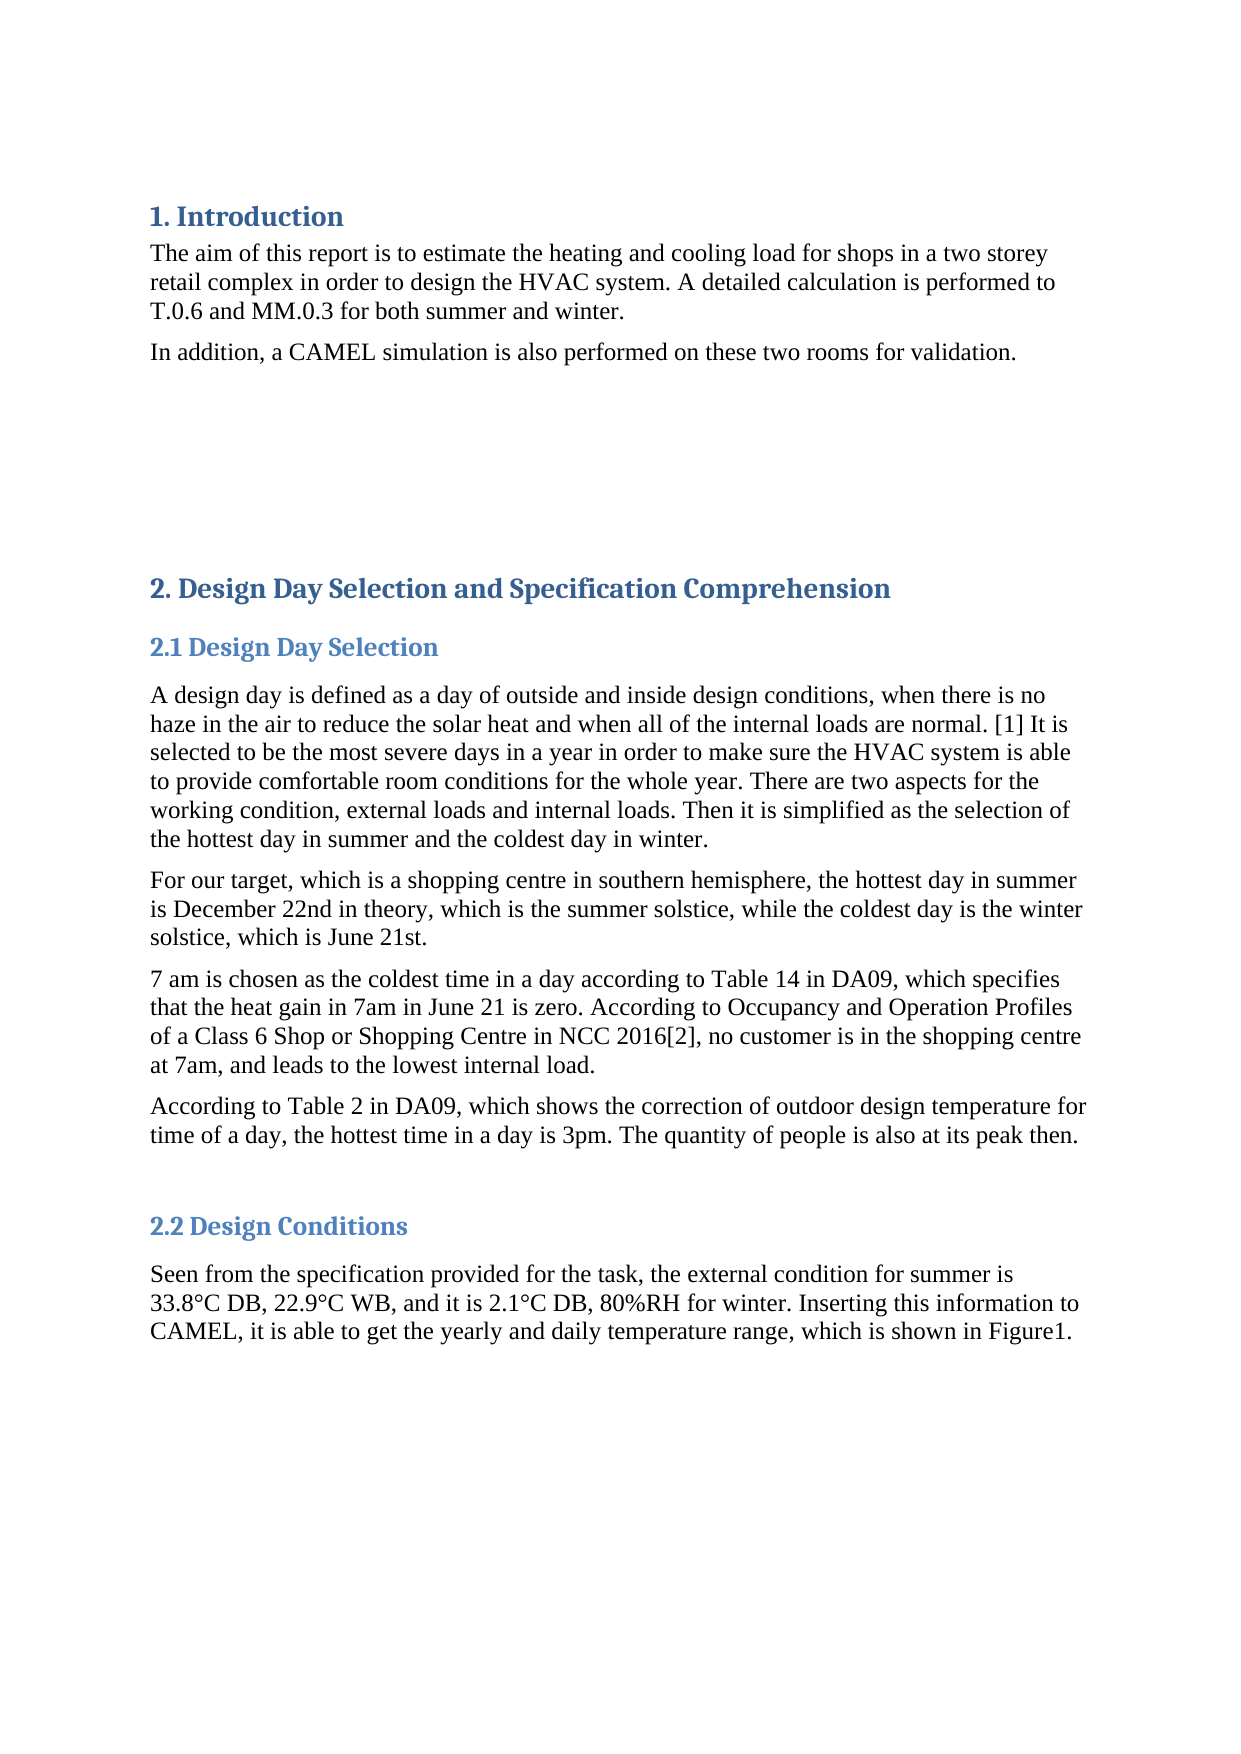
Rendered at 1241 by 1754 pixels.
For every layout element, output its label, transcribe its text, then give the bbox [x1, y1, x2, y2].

text The aim of this report is to estimate the heating and cooling load for shops in a two storey retail complex in order to design the HVAC system. A detailed calculation is performed to T.0.6 and MM.0.3 for both summer and winter. [150, 238, 1090, 325]
text In addition, a CAMEL simulation is also performed on these two rooms for validation. [150, 337, 1090, 366]
text 7 am is chosen as the coldest time in a day according to Table 14 in DA09, which specifies that the heat gain in 7am in June 21 is zero. According to Occupancy and Operation Profiles of a Class 6 Shop or Shopping Centre in NCC 2016[2], no customer is in the shopping centre at 7am, and leads to the lowest internal load. [150, 964, 1090, 1079]
text According to Table 2 in DA09, which shows the correction of outdoor design temperature for time of a day, the hottest time in a day is 3pm. The quantity of people is also at its peak then. [150, 1091, 1090, 1149]
subtitle 2.2 Design Conditions [150, 1211, 1090, 1242]
subtitle 2.1 Design Day Selection [150, 632, 1090, 663]
text Seen from the specification provided for the task, the external condition for summer is 33.8°C DB, 22.9°C WB, and it is 2.1°C DB, 80%RH for winter. Inserting this information to CAMEL, it is able to get the yearly and daily temperature range, which is shown in Figure1. [150, 1259, 1090, 1345]
text A design day is defined as a day of outside and inside design conditions, when there is no haze in the air to reduce the solar heat and when all of the internal loads are normal. [1] It is selected to be the most severe days in a year in order to make sure the HVAC system is able to provide comfortable room conditions for the whole year. There are two aspects for the working condition, external loads and internal loads. Then it is simplified as the selection of the hottest day in summer and the coldest day in winter. [150, 680, 1090, 852]
text For our target, which is a shopping centre in southern hemisphere, the hottest day in summer is December 22nd in theory, which is the summer solstice, while the coldest day is the winter solstice, which is June 21st. [150, 865, 1090, 951]
subtitle 1. Introduction [150, 200, 1090, 233]
subtitle 2. Design Day Selection and Specification Comprehension [150, 572, 1090, 606]
